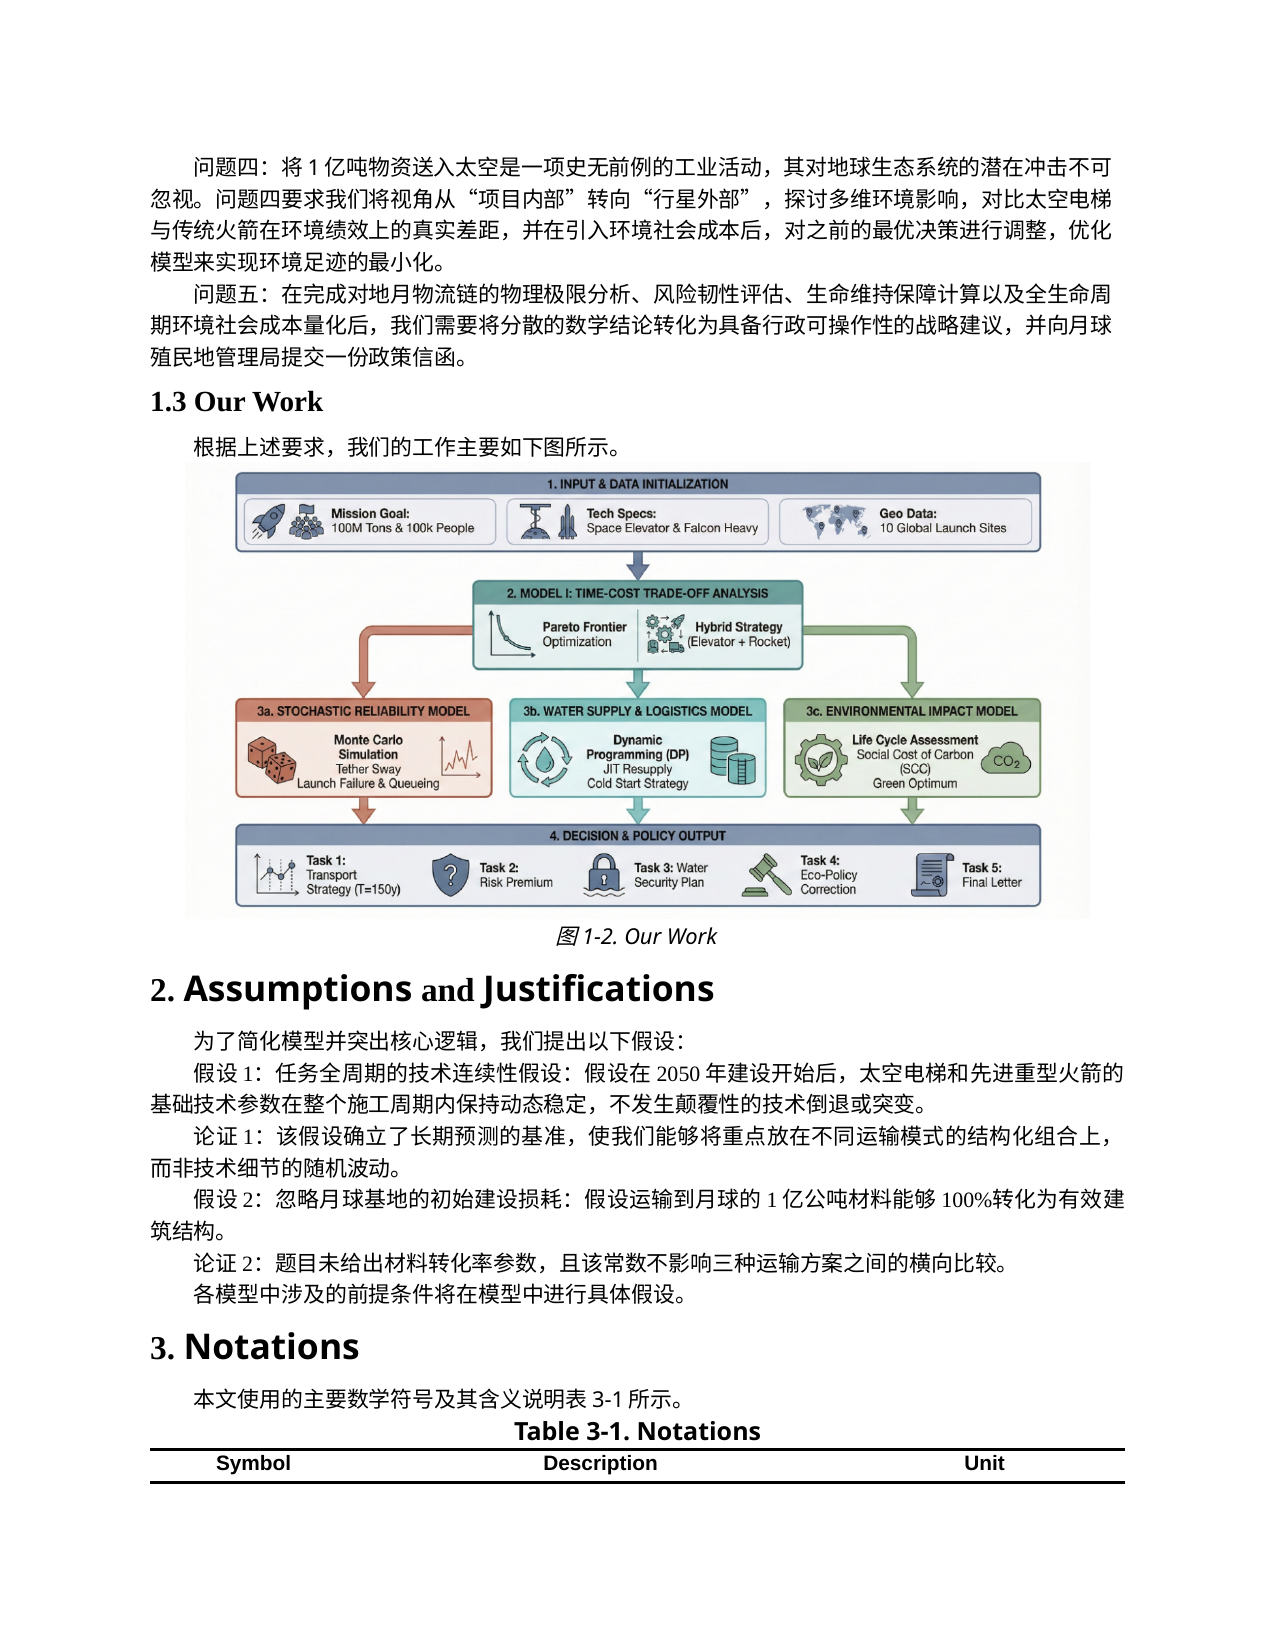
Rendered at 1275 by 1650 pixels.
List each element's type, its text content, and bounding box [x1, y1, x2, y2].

text 3. Notations [150, 1321, 1125, 1369]
text 图1-2. Our Work [150, 919, 1125, 951]
table_header Description [357, 1451, 844, 1481]
text 假设2：忽略月球基地的初始建设损耗：假设运输到月球的1亿公吨材料能够100%转化为有效建筑结构。 [150, 1182, 1125, 1246]
text 问题四：将1亿吨物资送入太空是一项史无前例的工业活动，其对地球生态系统的潜在冲击不可忽视。问题四要求我们将视角从“项目内部”转向“行星外部”，探讨多维环境影响，对比太空电梯与传统火箭在环境绩效上的真实差距，并在引入环境社会成本后，对之前的最优决策进行调整，优化模型来实现环境足迹的最小化。 [150, 150, 1125, 277]
text 本文使用的主要数学符号及其含义说明表3-1所示。 [150, 1382, 1125, 1414]
text 2. Assumptions and Justifications [150, 963, 1125, 1011]
picture [184, 462, 1091, 919]
text 1.3 Our Work [150, 384, 1125, 418]
table_header Symbol [150, 1451, 357, 1481]
text 各模型中涉及的前提条件将在模型中进行具体假设。 [150, 1277, 1125, 1309]
text 假设1：任务全周期的技术连续性假设：假设在2050年建设开始后，太空电梯和先进重型火箭的基础技术参数在整个施工周期内保持动态稳定，不发生颠覆性的技术倒退或突变。 [150, 1056, 1125, 1119]
text 论证1：该假设确立了长期预测的基准，使我们能够将重点放在不同运输模式的结构化组合上，而非技术细节的随机波动。 [150, 1119, 1125, 1182]
text 根据上述要求，我们的工作主要如下图所示。 [150, 430, 1125, 462]
table_header Unit [844, 1451, 1124, 1481]
text 论证2：题目未给出材料转化率参数，且该常数不影响三种运输方案之间的横向比较。 [150, 1246, 1125, 1277]
text 问题五：在完成对地月物流链的物理极限分析、风险韧性评估、生命维持保障计算以及全生命周期环境社会成本量化后，我们需要将分散的数学结论转化为具备行政可操作性的战略建议，并向月球殖民地管理局提交一份政策信函。 [150, 277, 1125, 372]
text Table 3-1. Notations [150, 1414, 1125, 1448]
text 为了简化模型并突出核心逻辑，我们提出以下假设： [150, 1024, 1125, 1056]
